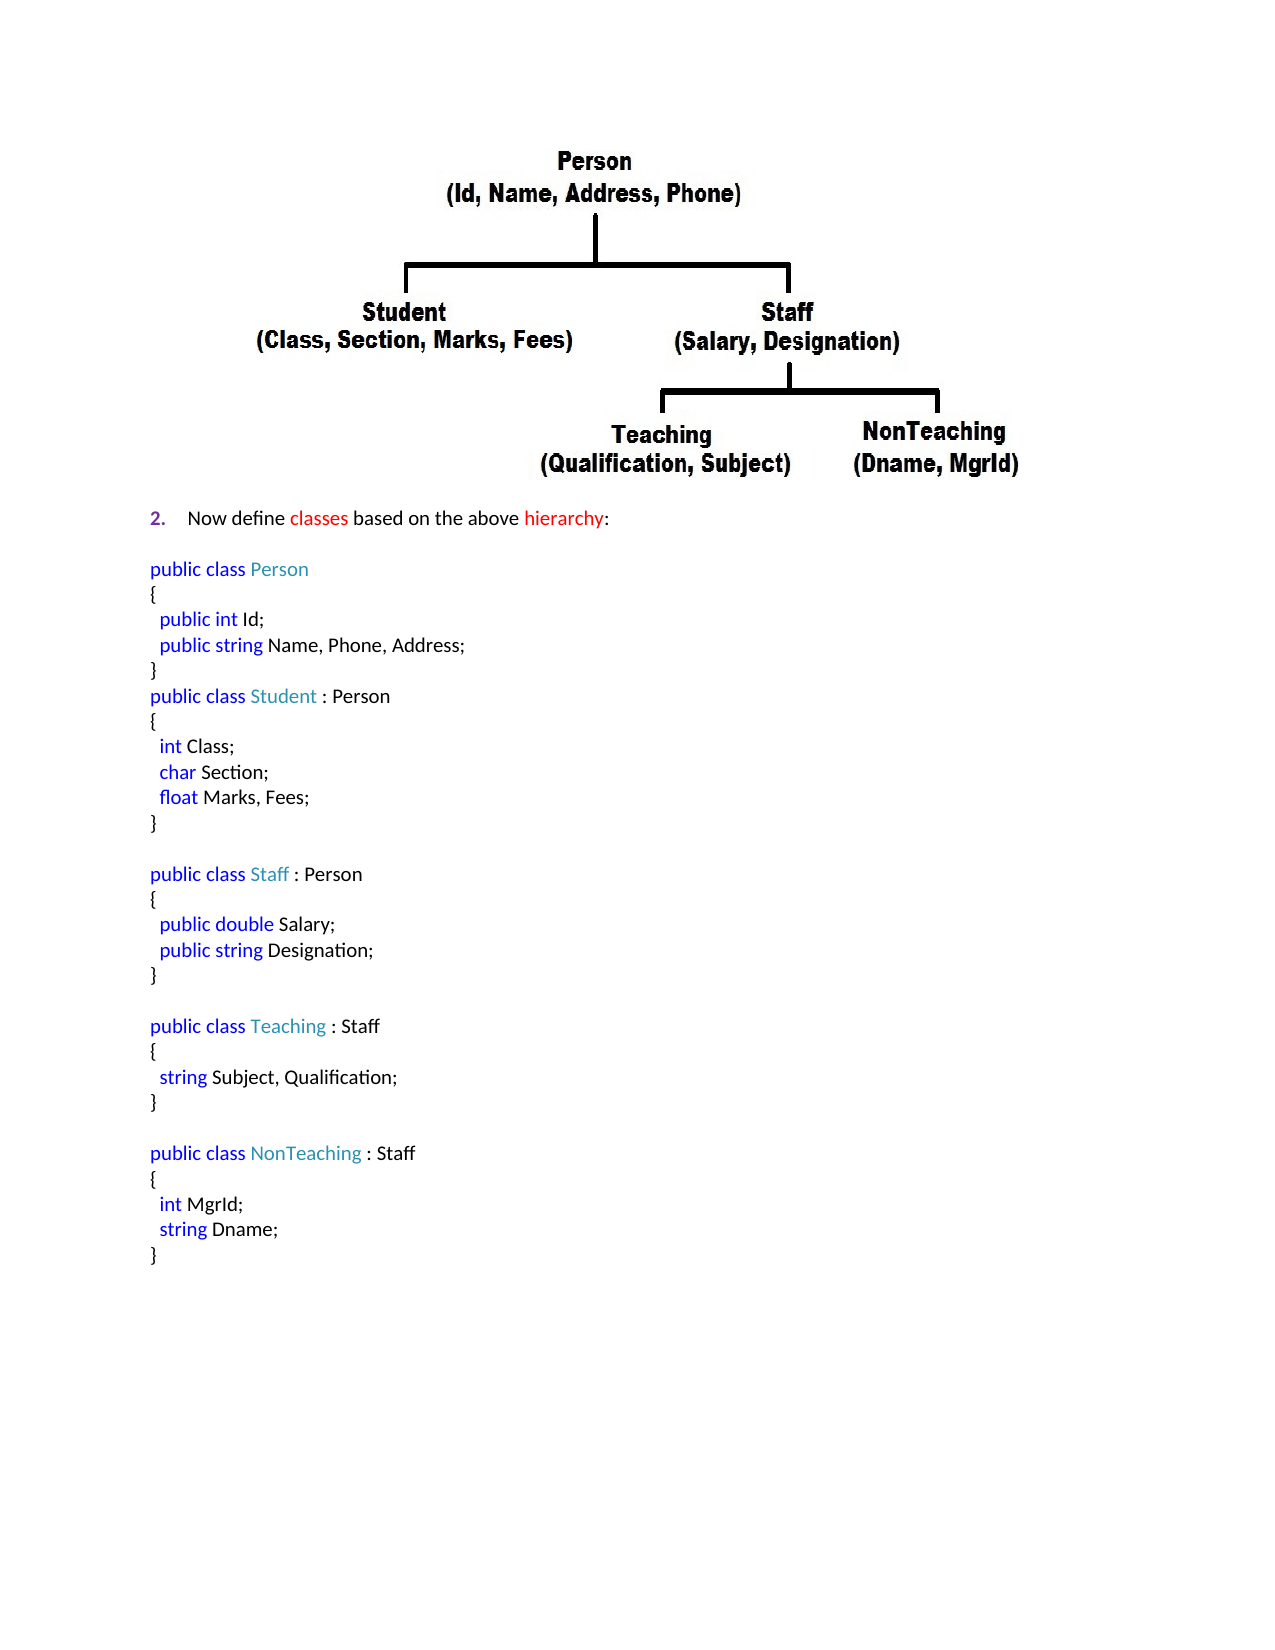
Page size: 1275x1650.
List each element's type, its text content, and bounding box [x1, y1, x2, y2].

text public class Staff : Person [150, 861, 1125, 886]
text char Section; [150, 759, 1125, 784]
text } [150, 657, 1125, 683]
text int Class; [150, 734, 1125, 759]
text float Marks, Fees; [150, 784, 1125, 810]
text { [150, 1166, 1125, 1191]
text } [150, 810, 1125, 835]
text public class NonTeaching : Staff [150, 1140, 1125, 1166]
text { [150, 1039, 1125, 1064]
text { [150, 581, 1125, 607]
text } [150, 1242, 1125, 1267]
text string Dname; [150, 1217, 1125, 1242]
text public class Student : Person [150, 683, 1125, 708]
text public string Designation; [150, 937, 1125, 962]
text { [150, 886, 1125, 912]
text } [150, 1089, 1125, 1115]
text public double Salary; [150, 912, 1125, 937]
text public class Person [150, 556, 1125, 581]
text public string Name, Phone, Address; [150, 632, 1125, 657]
picture [256, 150, 1019, 480]
text { [150, 708, 1125, 734]
text } [150, 962, 1125, 988]
text int MgrId; [150, 1191, 1125, 1217]
list Now define classes based on the above hierarchy: [150, 505, 1125, 530]
text string Subject, Qualification; [150, 1064, 1125, 1089]
text public class Teaching : Staff [150, 1013, 1125, 1039]
text public int Id; [150, 607, 1125, 632]
